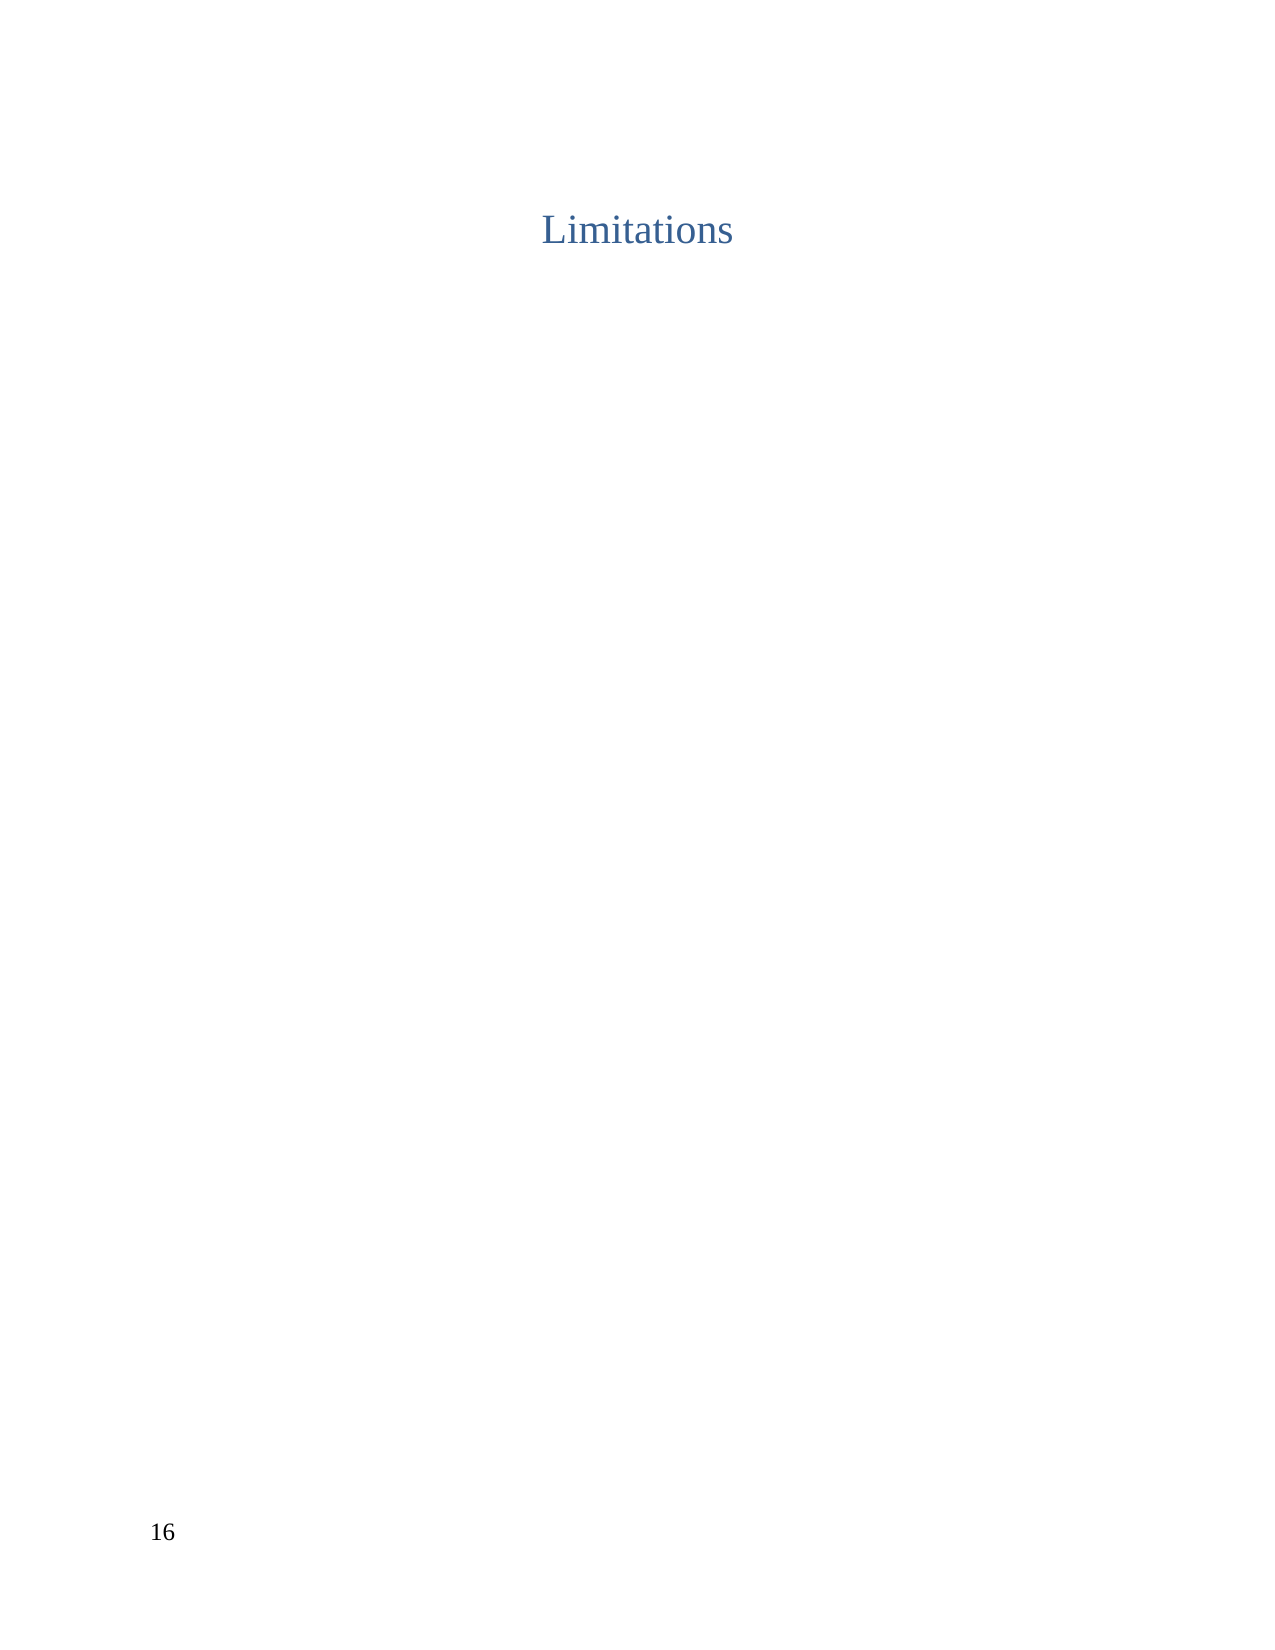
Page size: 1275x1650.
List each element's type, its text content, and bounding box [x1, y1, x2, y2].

subtitle Limitations [150, 204, 1125, 252]
